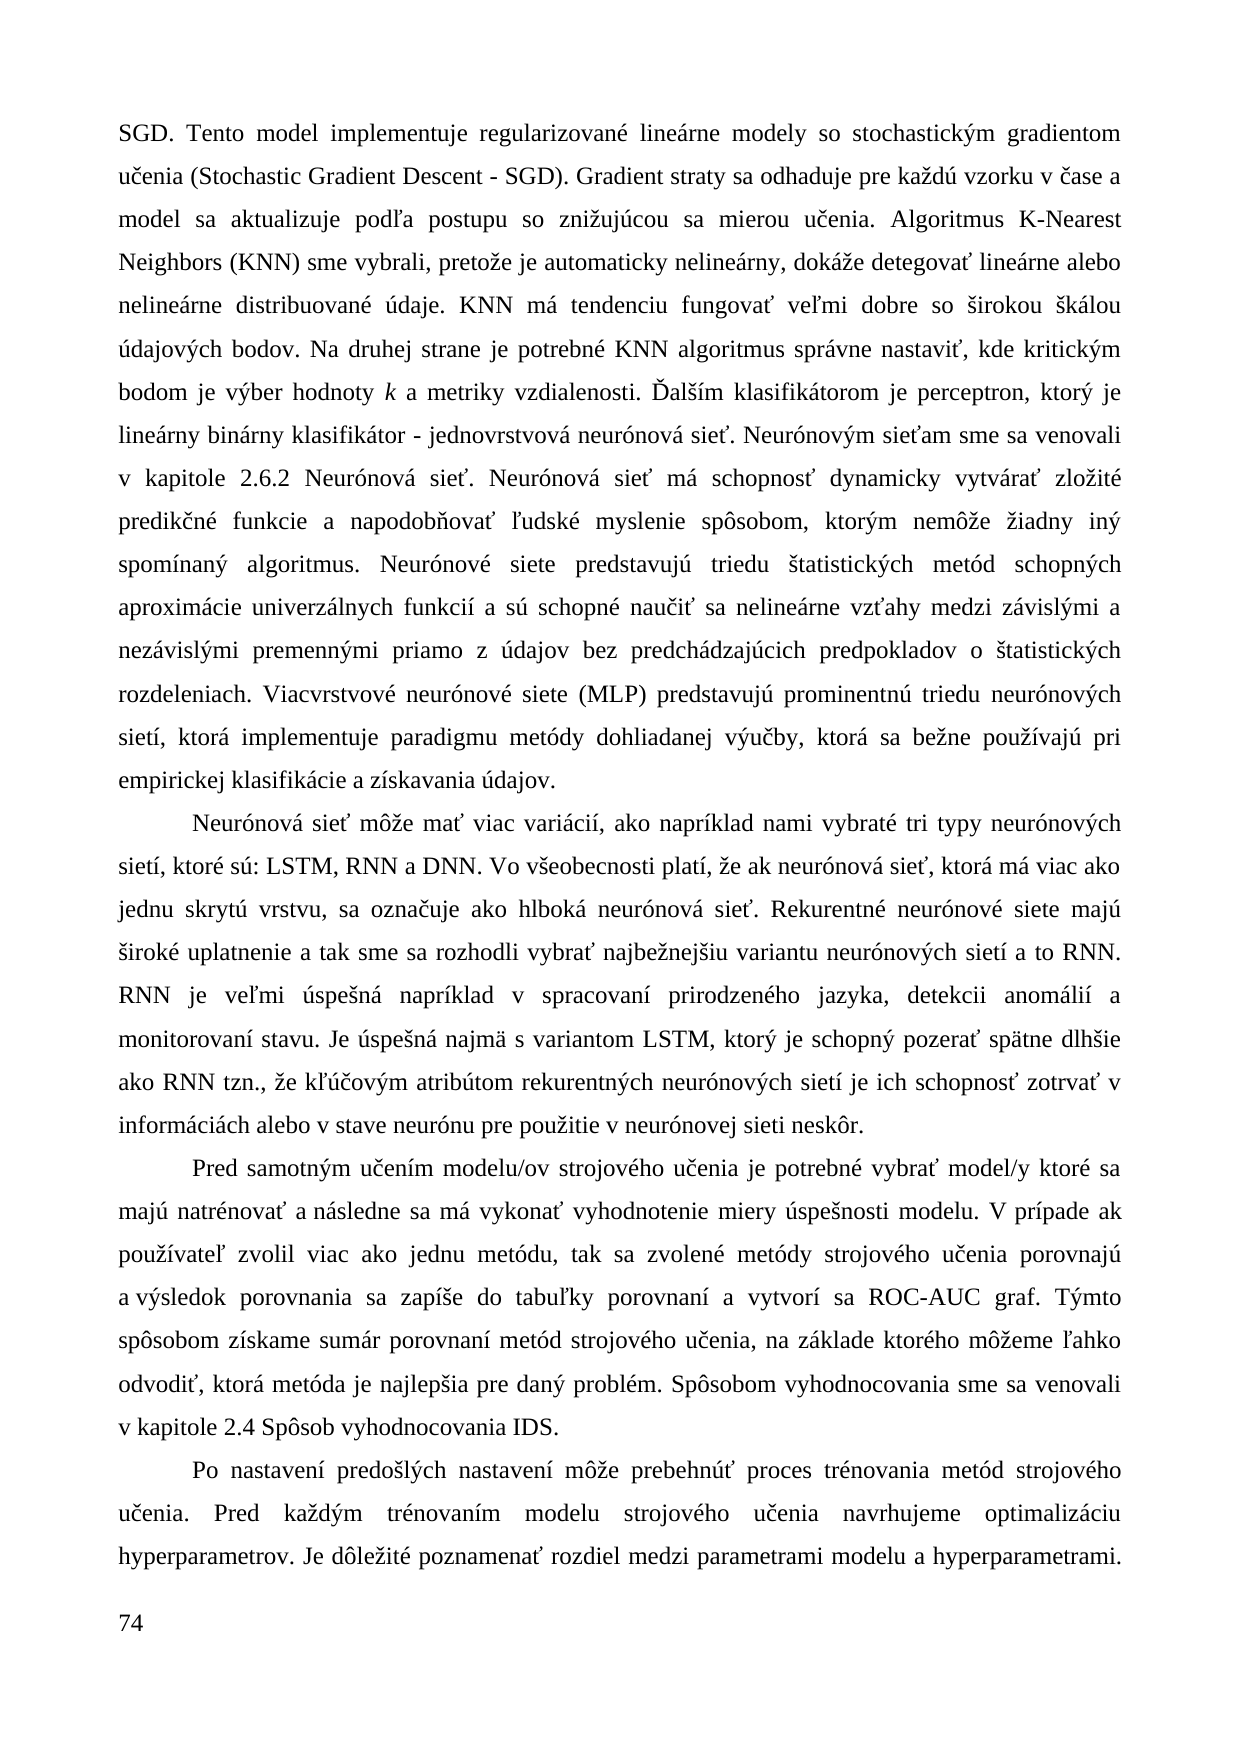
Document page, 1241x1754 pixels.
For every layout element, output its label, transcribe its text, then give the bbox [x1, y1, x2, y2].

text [118, 1455, 1122, 1570]
text Pred samotným učením modelu/ov strojového učenia je potrebné vybrať model/y ktoré sa majú natrénovať a následne sa má vykonať vyhodnotenie miery úspešnosti modelu. V prípade ak používateľ zvolil viac ako jednu metódu, tak sa zvolené metódy strojového učenia porovnajú a výsledok porovnania sa zapíše do tabuľky porovnaní a vytvorí sa ROC-AUC graf. Týmto spôsobom získame sumár porovnaní metód strojového učenia, na základe ktorého môžeme ľahko odvodiť, ktorá metóda je najlepšia pre daný problém. Spôsobom vyhodnocovania sme sa venovali v kapitole 2.4 Spôsob vyhodnocovania IDS. [118, 1153, 1122, 1441]
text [118, 118, 1122, 794]
text Neurónová sieť môže mať viac variácií, ako napríklad nami vybraté tri typy neurónových sietí, ktoré sú: LSTM, RNN a DNN. Vo všeobecnosti platí, že ak neurónová sieť, ktorá má viac ako jednu skrytú vrstvu, sa označuje ako hlboká neurónová sieť. Rekurentné neurónové siete majú široké uplatnenie a tak sme sa rozhodli vybrať najbežnejšiu variantu neurónových sietí a to RNN. RNN je veľmi úspešná napríklad v spracovaní prirodzeného jazyka, detekcii anomálií a monitorovaní stavu. Je úspešná najmä s variantom LSTM, ktorý je schopný pozerať spätne dlhšie ako RNN tzn., že kľúčovým atribútom rekurentných neurónových sietí je ich schopnosť zotrvať v informáciách alebo v stave neurónu pre použitie v neurónovej sieti neskôr. [118, 808, 1122, 1139]
